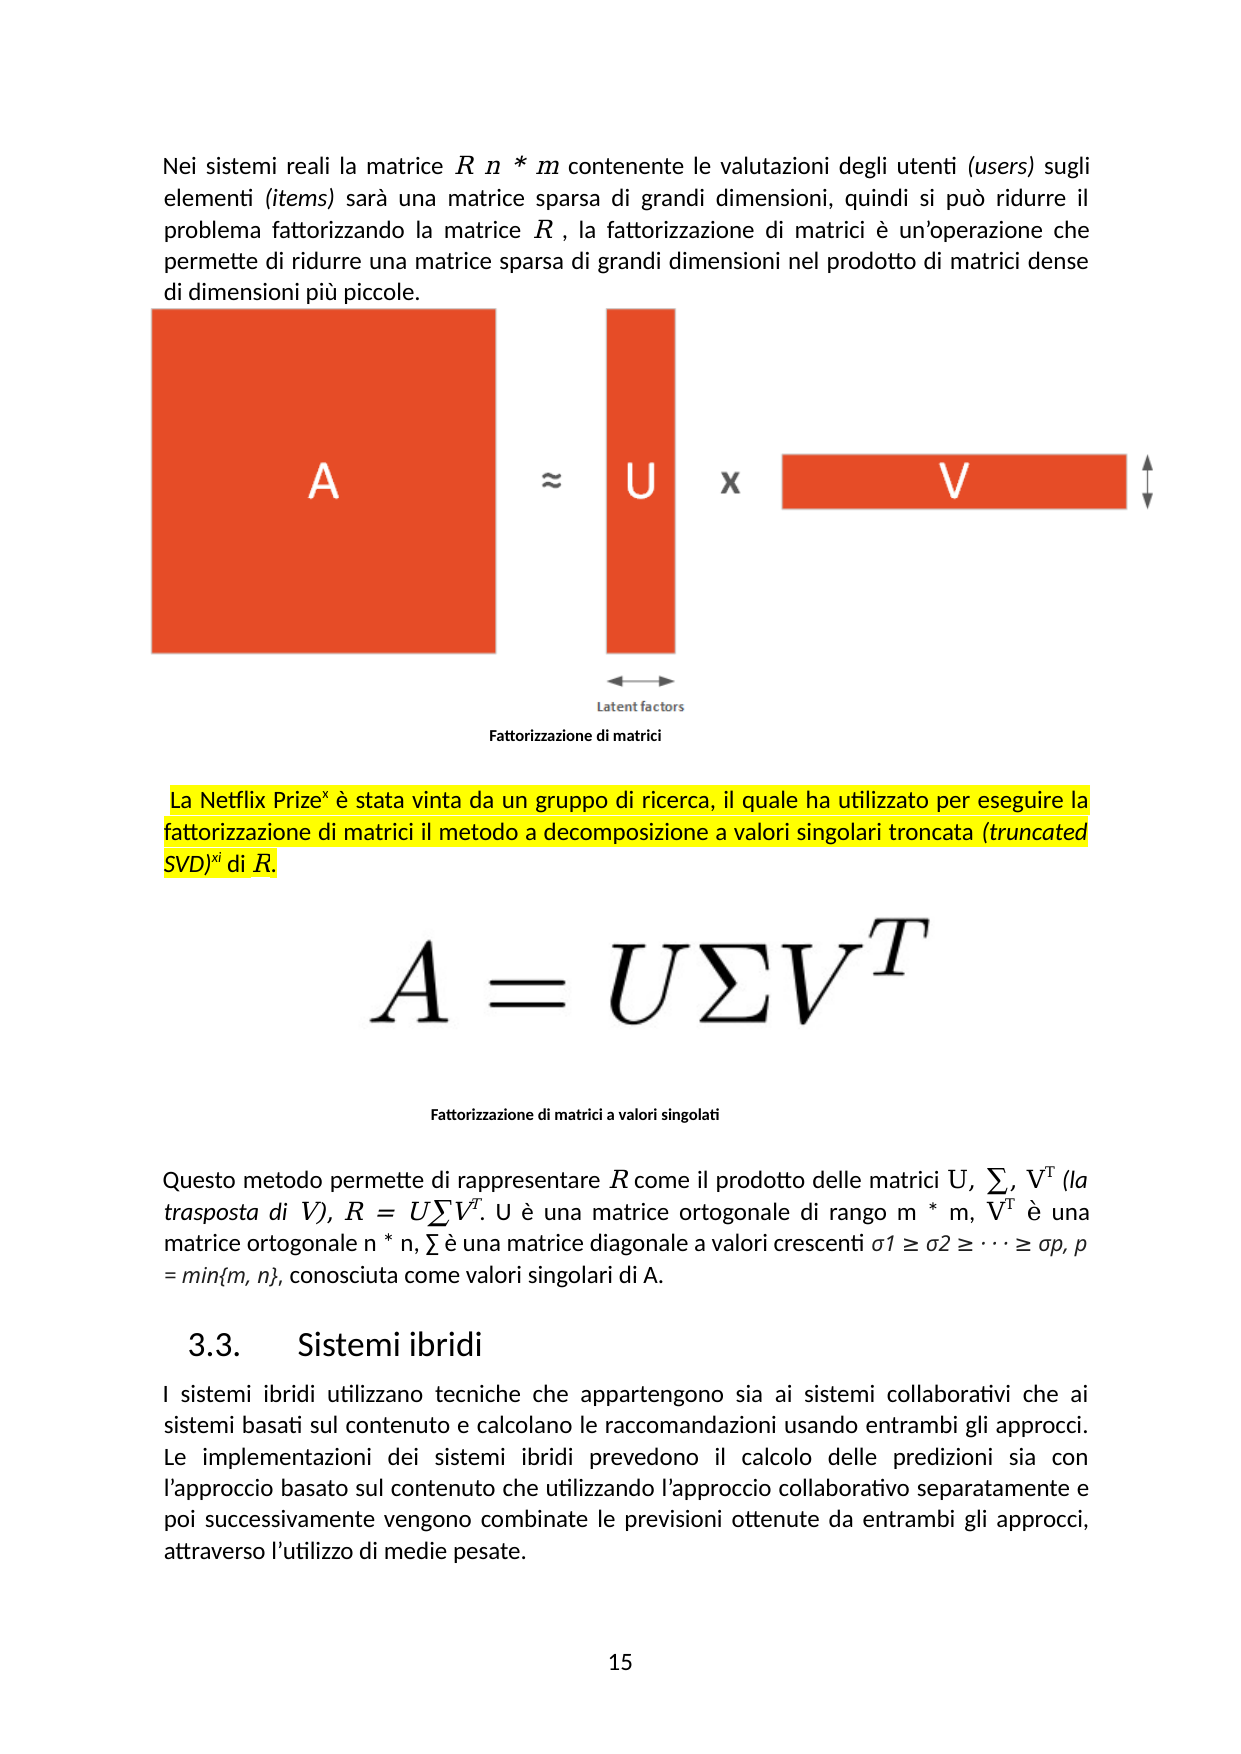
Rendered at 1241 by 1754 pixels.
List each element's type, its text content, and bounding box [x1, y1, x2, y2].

picture [309, 879, 944, 1103]
text I sistemi ibridi utilizzano tecniche che appartengono sia ai sistemi collaborativi che ai sistemi basati sul contenuto e calcolano le raccomandazioni usando entrambi gli approcci. Le implementazioni dei sistemi ibridi prevedono il calcolo delle predizioni sia con l’approccio basato sul contenuto che utilizzando l’approccio collaborativo separatamente e poi successivamente vengono combinate le previsioni ottenute da entrambi gli approcci, attraverso l’utilizzo di medie pesate. [162, 1378, 1090, 1565]
text Fattorizzazione di matrici a valori singolati [150, 1104, 1000, 1124]
text Nei sistemi reali la matrice R n * m contenente le valutazioni degli utenti (users) sugli elementi (items) sarà una matrice sparsa di grandi dimensioni, quindi si può ridurre il problema fattorizzando la matrice R , la fattorizzazione di matrici è un’operazione che permette di ridurre una matrice sparsa di grandi dimensioni nel prodotto di matrici dense di dimensioni più piccole. [162, 150, 1090, 307]
text Questo metodo permette di rappresentare R come il prodotto delle matrici U, ∑, VT (la trasposta di V), R = U∑VT. U è una matrice ortogonale di rango m * m, VT è una matrice ortogonale n * n, ∑ è una matrice diagonale a valori crescenti σ1 ≥ σ2 ≥ · · · ≥ σp, p = min{m, n}, conosciuta come valori singolari di A. [162, 1163, 1090, 1289]
text Fattorizzazione di matrici [150, 724, 1000, 746]
subtitle Sistemi ibridi [187, 1322, 1090, 1365]
text La Netflix Prize è stata vinta da un gruppo di ricerca, il quale ha utilizzato per eseguire la fattorizzazione di matrici il metodo a decomposizione a valori singolari troncata (truncated SVD) di R. [162, 785, 1090, 878]
picture [150, 308, 1154, 724]
